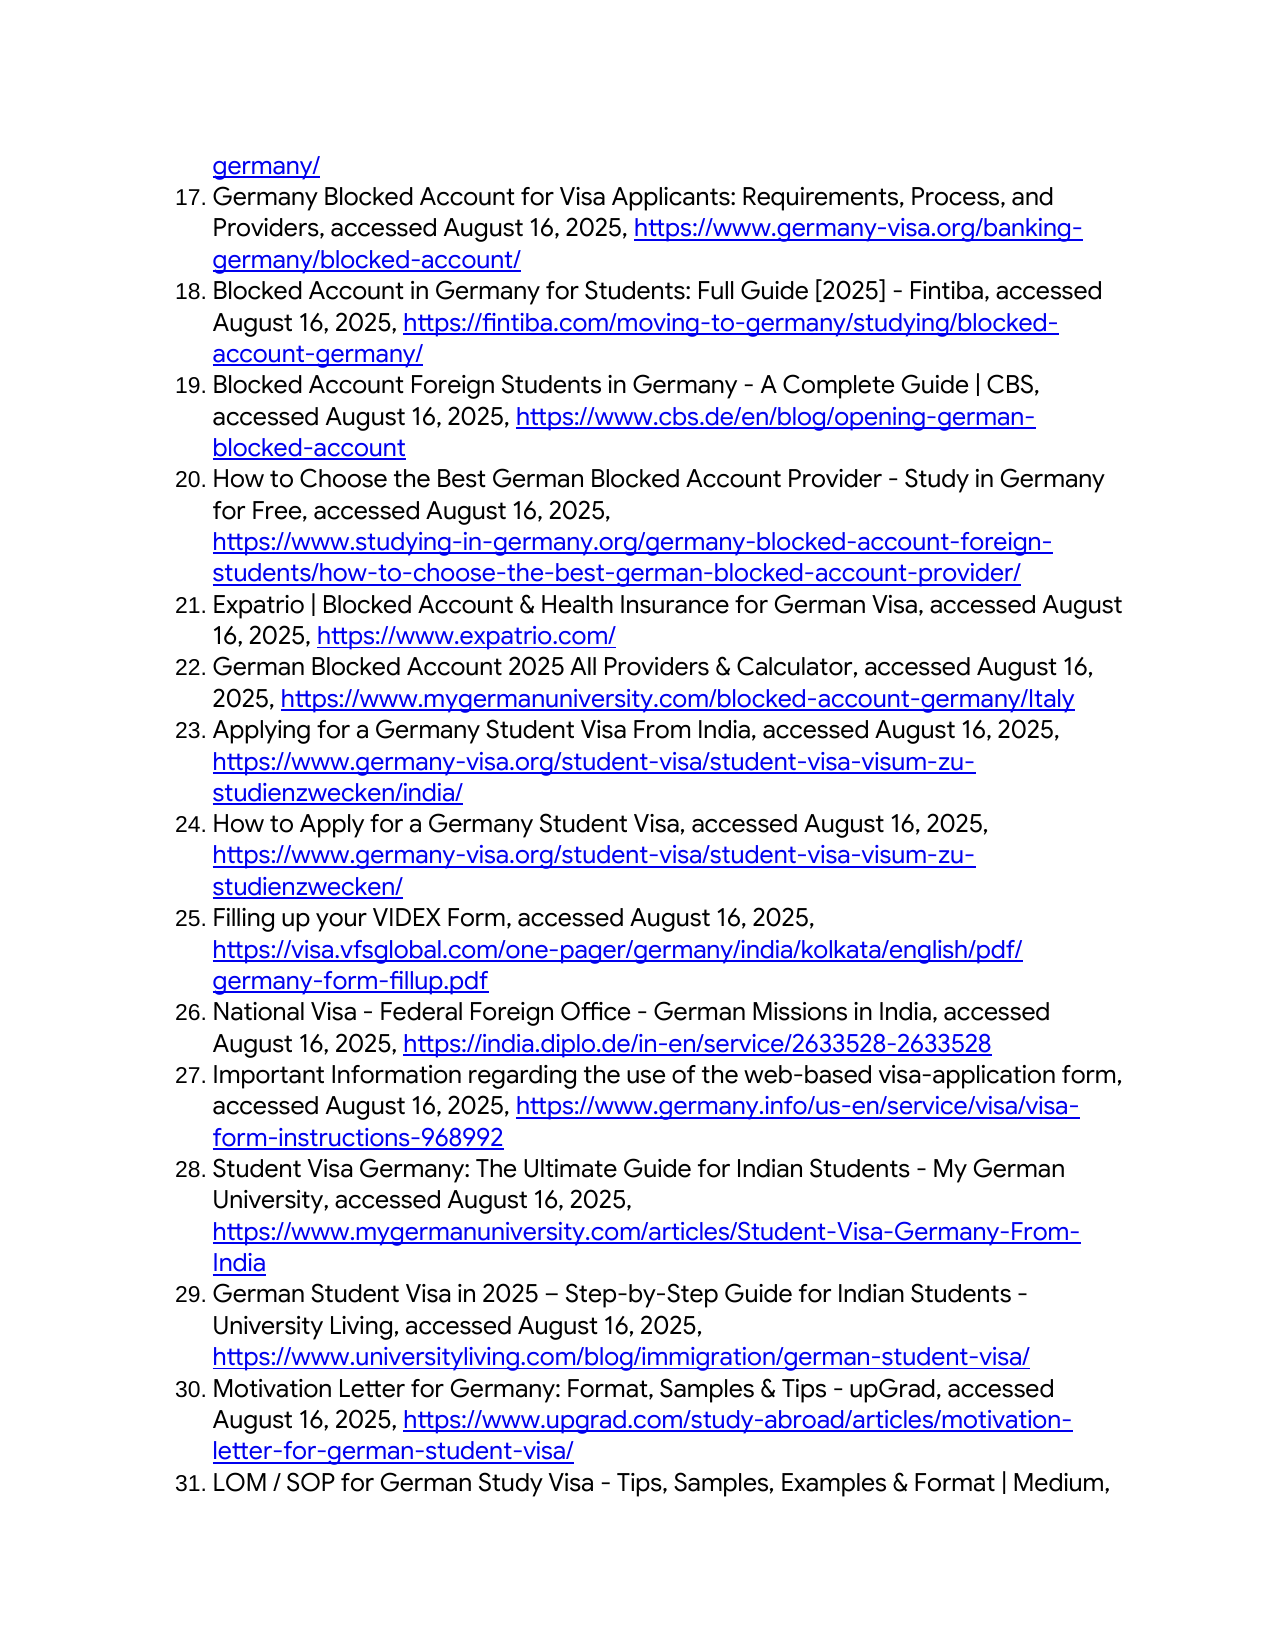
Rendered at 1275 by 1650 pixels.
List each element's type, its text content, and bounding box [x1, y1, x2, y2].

list Motivation Letter for Germany: Format, Samples & Tips - upGrad, accessed August 16, 2025, https://www.upgrad.com/study-abroad/articles/motivation-letter-for-german-student-visa/ [175, 1373, 1125, 1467]
list German Blocked Account 2025 All Providers & Calculator, accessed August 16, 2025, https://www.mygermanuniversity.com/blocked-account-germany/Italy [175, 652, 1125, 714]
list Germany Blocked Account for Visa Applicants: Requirements, Process, and Providers, accessed August 16, 2025, https://www.germany-visa.org/banking-germany/blocked-account/ [175, 181, 1125, 275]
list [175, 150, 1125, 181]
list How to Apply for a Germany Student Visa, accessed August 16, 2025, https://www.germany-visa.org/student-visa/student-visa-visum-zu-studienzwecken/ [175, 808, 1125, 902]
list Blocked Account Foreign Students in Germany - A Complete Guide | CBS, accessed August 16, 2025, https://www.cbs.de/en/blog/opening-german-blocked-account [175, 369, 1125, 463]
list Blocked Account in Germany for Students: Full Guide [2025] - Fintiba, accessed August 16, 2025, https://fintiba.com/moving-to-germany/studying/blocked-account-germany/ [175, 275, 1125, 369]
list Important Information regarding the use of the web-based visa-application form, accessed August 16, 2025, https://www.germany.info/us-en/service/visa/visa-form-instructions-968992 [175, 1059, 1125, 1153]
list Student Visa Germany: The Ultimate Guide for Indian Students - My German University, accessed August 16, 2025, https://www.mygermanuniversity.com/articles/Student-Visa-Germany-From-India [175, 1153, 1125, 1279]
list Expatrio | Blocked Account & Health Insurance for German Visa, accessed August 16, 2025, https://www.expatrio.com/ [175, 589, 1125, 652]
list Filling up your VIDEX Form, accessed August 16, 2025, https://visa.vfsglobal.com/one-pager/germany/india/kolkata/english/pdf/germany-form-fillup.pdf [175, 902, 1125, 997]
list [175, 1467, 1125, 1498]
list Applying for a Germany Student Visa From India, accessed August 16, 2025, https://www.germany-visa.org/student-visa/student-visa-visum-zu-studienzwecken/india/ [175, 714, 1125, 808]
list How to Choose the Best German Blocked Account Provider - Study in Germany for Free, accessed August 16, 2025, https://www.studying-in-germany.org/germany-blocked-account-foreign-students/how-to-choose-the-best-german-blocked-account-provider/ [175, 463, 1125, 589]
list National Visa - Federal Foreign Office - German Missions in India, accessed August 16, 2025, https://india.diplo.de/in-en/service/2633528-2633528 [175, 997, 1125, 1059]
list German Student Visa in 2025 – Step-by-Step Guide for Indian Students - University Living, accessed August 16, 2025, https://www.universityliving.com/blog/immigration/german-student-visa/ [175, 1279, 1125, 1373]
